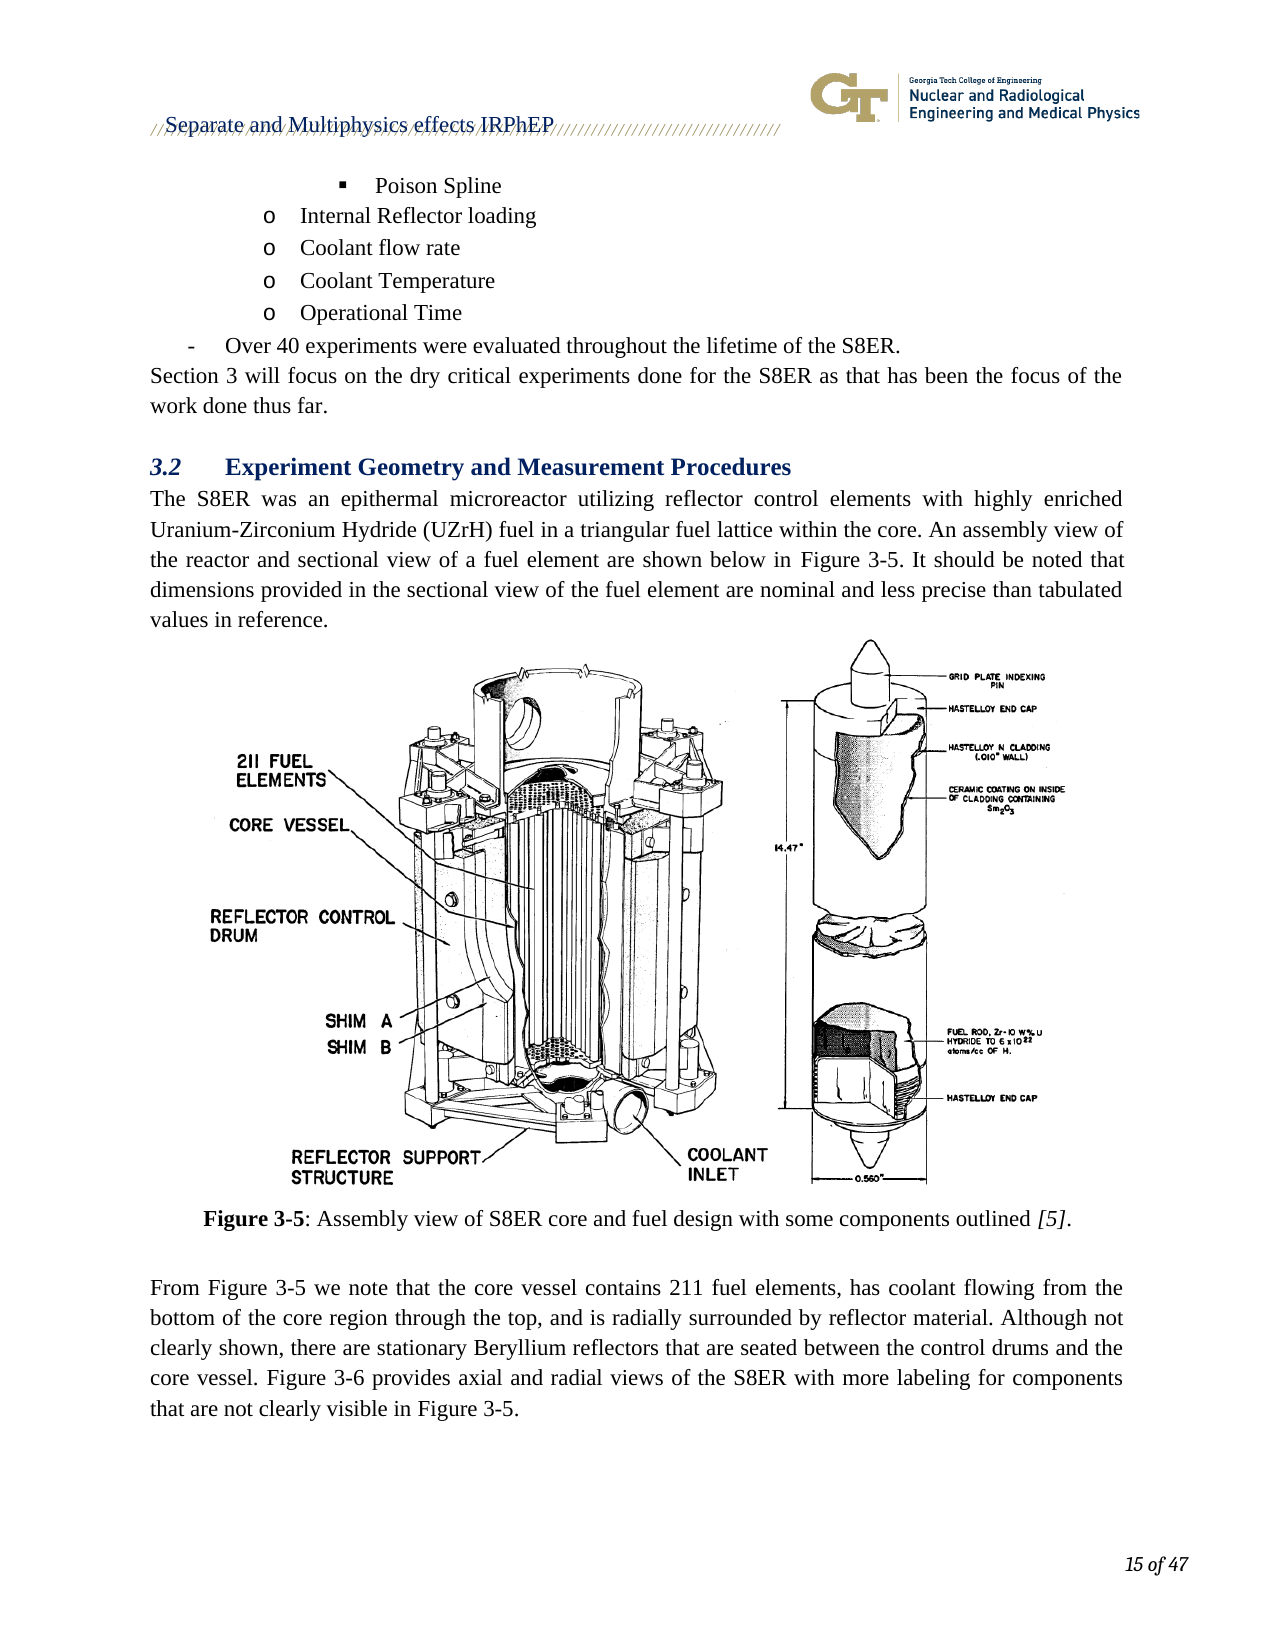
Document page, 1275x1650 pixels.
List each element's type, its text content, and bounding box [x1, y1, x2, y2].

list Internal Reflector loading [262, 202, 1125, 230]
list Coolant flow rate [262, 234, 1125, 263]
list Operational Time [262, 299, 1125, 327]
list Over 40 experiments were evaluated throughout the lifetime of the S8ER. [187, 332, 1125, 358]
text Figure 3-1: Assembly view of S8ER core and fuel design with some components outlined. [150, 1205, 1125, 1231]
picture [810, 73, 1140, 122]
picture [206, 636, 1069, 1189]
list Poison Spline [337, 172, 1125, 198]
subtitle Experiment Geometry and Measurement Procedures [150, 452, 1125, 481]
list Coolant Temperature [262, 267, 1125, 295]
text Section 3 will focus on the dry critical experiments done for the S8ER as that has been the focus of the work done thus far. [150, 362, 1125, 418]
